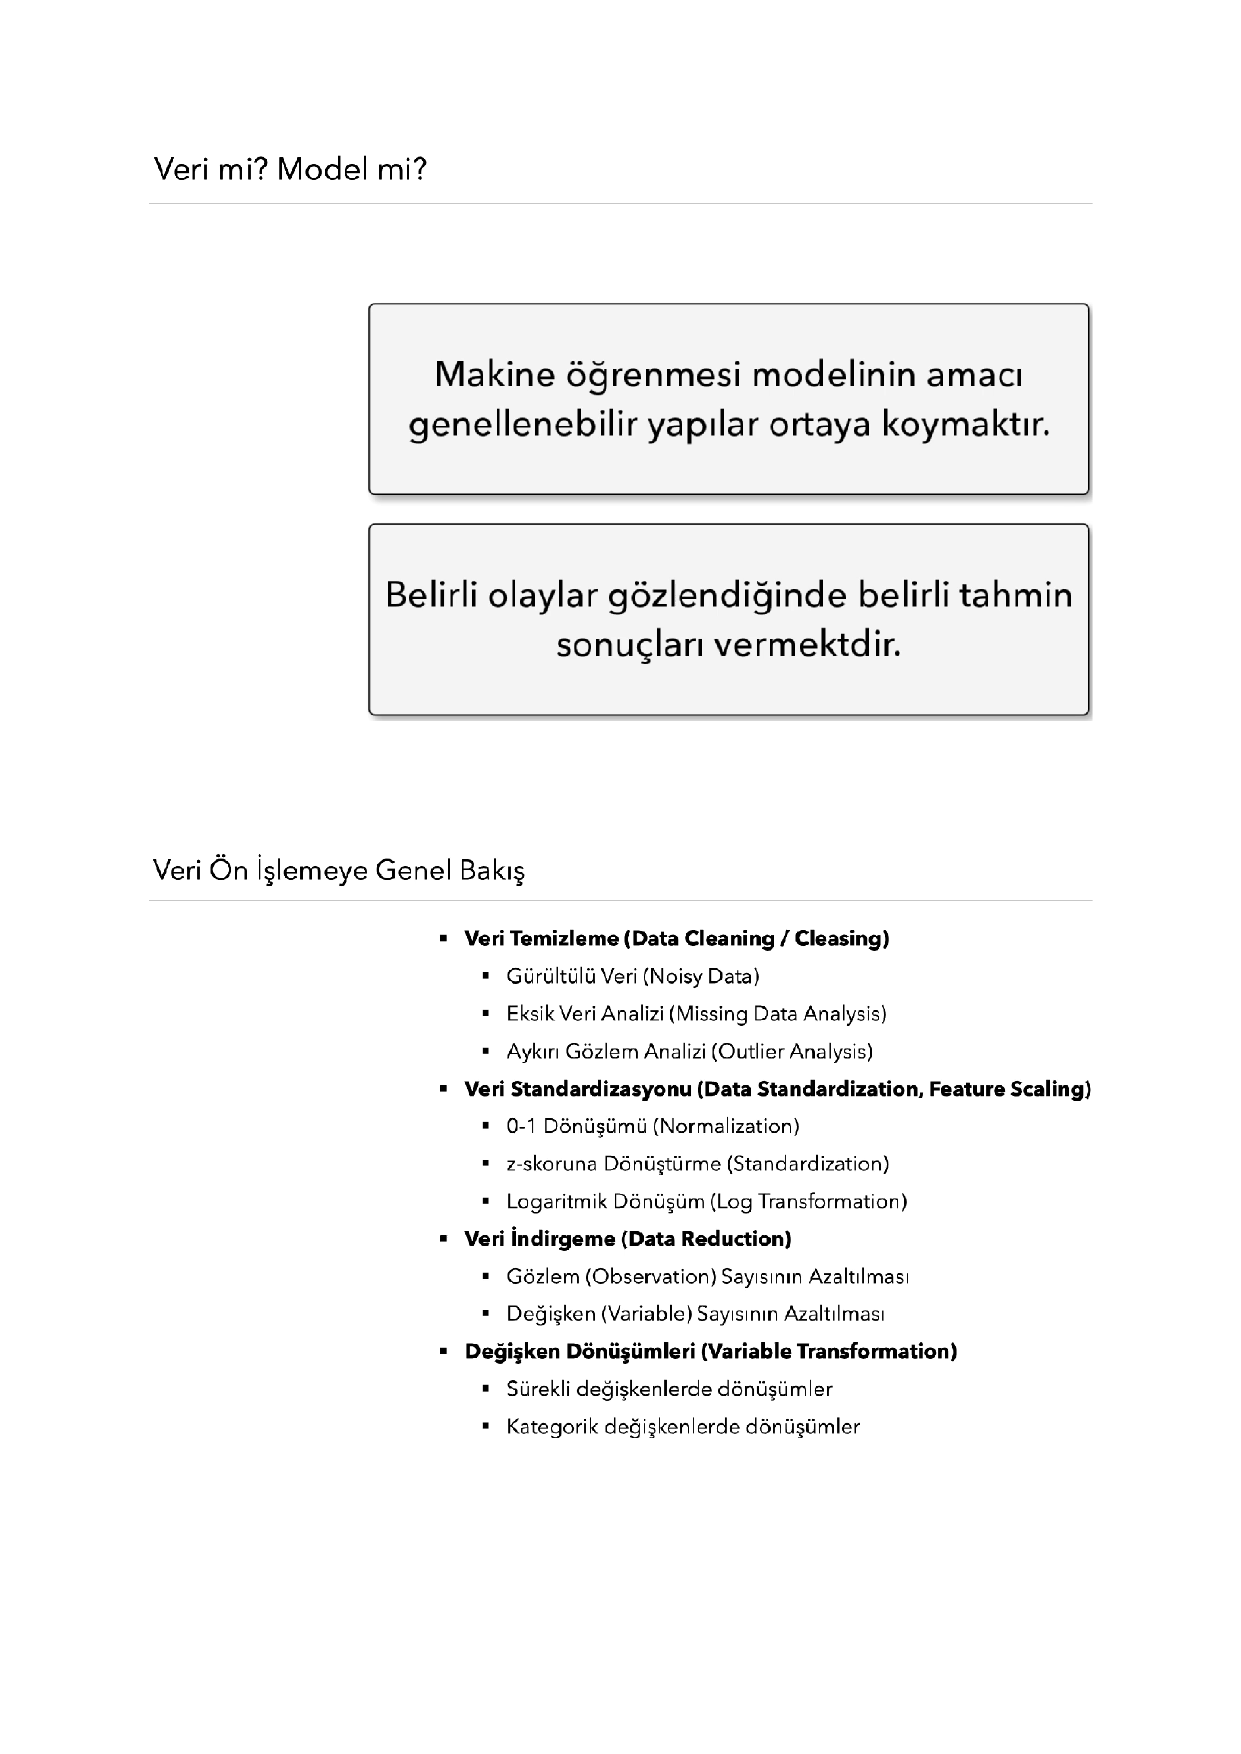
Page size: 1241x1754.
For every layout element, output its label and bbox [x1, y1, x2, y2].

picture [147, 147, 1093, 721]
picture [147, 849, 1093, 1442]
